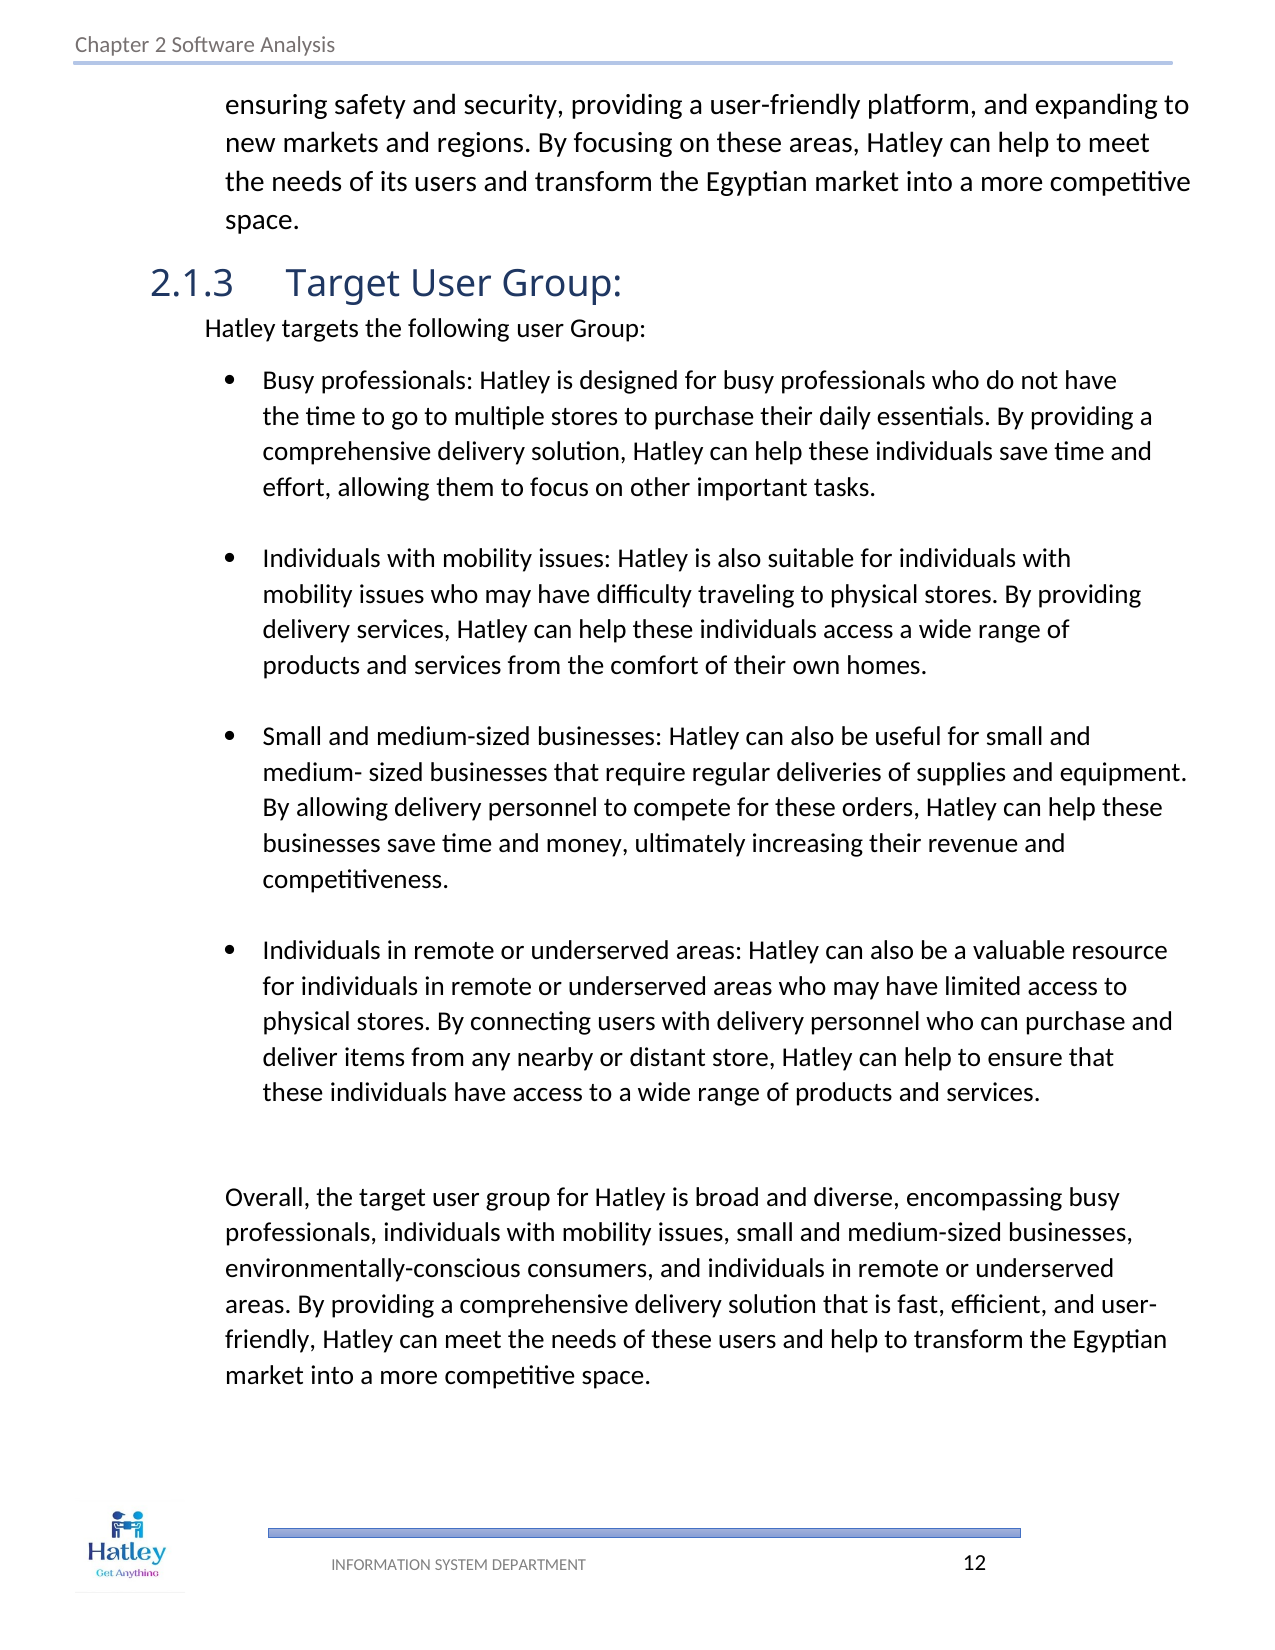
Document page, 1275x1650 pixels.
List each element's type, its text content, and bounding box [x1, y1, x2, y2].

picture [269, 1529, 1020, 1537]
picture [75, 1498, 185, 1593]
subtitle Target User Group: [150, 256, 1248, 307]
text ensuring safety and security, providing a user-friendly platform, and expanding to new markets and regions. By focusing on these areas, Hatley can help to meet the needs of its users and transform the Egyptian market into a more competitive space. [225, 86, 1193, 237]
list Small and medium-sized businesses: Hatley can also be useful for small and medium- sized businesses that require regular deliveries of supplies and equipment. By allowing delivery personnel to compete for these orders, Hatley can help these businesses save time and money, ultimately increasing their revenue and competitiveness. [225, 719, 1195, 895]
list Individuals in remote or underserved areas: Hatley can also be a valuable resource for individuals in remote or underserved areas who may have limited access to physical stores. By connecting users with delivery personnel who can purchase and deliver items from any nearby or distant store, Hatley can help to ensure that these individuals have access to a wide range of products and services. [225, 933, 1176, 1108]
list Busy professionals: Hatley is designed for busy professionals who do not have the time to go to multiple stores to purchase their daily essentials. By providing a comprehensive delivery solution, Hatley can help these individuals save time and eﬀort, allowing them to focus on other important tasks. [225, 363, 1155, 503]
text Hatley targets the following user Group: [204, 311, 1248, 344]
text Overall, the target user group for Hatley is broad and diverse, encompassing busy professionals, individuals with mobility issues, small and medium-sized businesses, environmentally-conscious consumers, and individuals in remote or underserved areas. By providing a comprehensive delivery solution that is fast, efficient, and user-friendly, Hatley can meet the needs of these users and help to transform the Egyptian market into a more competitive space. [225, 1180, 1182, 1391]
list Individuals with mobility issues: Hatley is also suitable for individuals with mobility issues who may have difficulty traveling to physical stores. By providing delivery services, Hatley can help these individuals access a wide range of products and services from the comfort of their own homes. [225, 541, 1166, 681]
